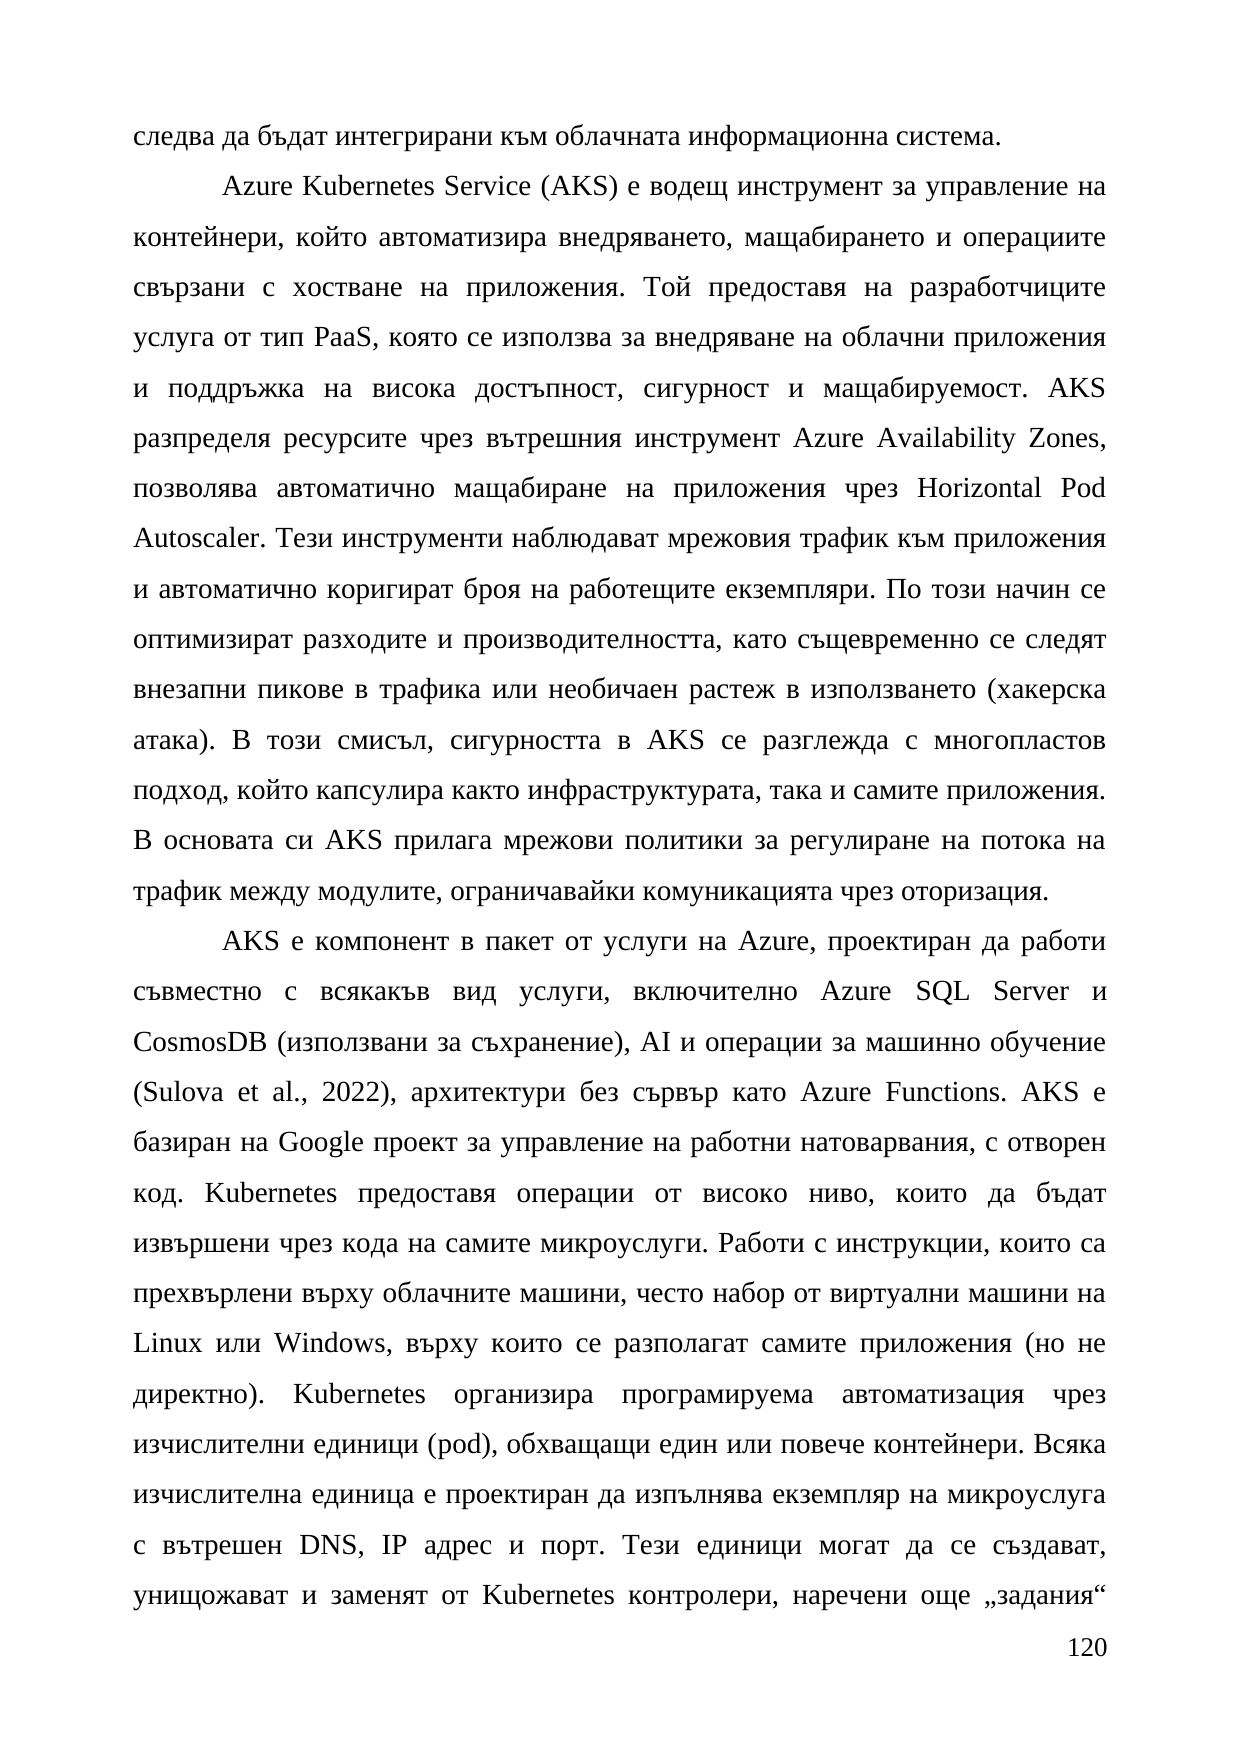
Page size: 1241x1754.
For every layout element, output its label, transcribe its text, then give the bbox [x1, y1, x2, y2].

text Azure Kubernetes Service (AKS) е водещ инструмент за управление на контейнери, който автоматизира внедряването, мащабирането и операциите свързани с хостване на приложения. Той предоставя на разработчиците услуга от тип PaaS, която се използва за внедряване на облачни приложения и поддръжка на висока достъпност, сигурност и мащабируемост. AKS разпределя ресурсите чрез вътрешния инструмент Azure Availability Zones, позволява автоматично мащабиране на приложения чрез Horizontal Pod Autoscaler. Тези инструменти наблюдават мрежовия трафик към приложения и автоматично коригират броя на работещите екземпляри. По този начин се оптимизират разходите и производителността, като същевременно се следят внезапни пикове в трафика или необичаен растеж в използването (хакерска атака). В този смисъл, сигурността в AKS се разглежда с многопластов подход, който капсулира както инфраструктурата, така и самите приложения. В основата си AKS прилага мрежови политики за регулиране на потока на трафик между модулите, ограничавайки комуникацията чрез оторизация. [133, 168, 1107, 906]
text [133, 118, 1107, 152]
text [133, 923, 1107, 1611]
